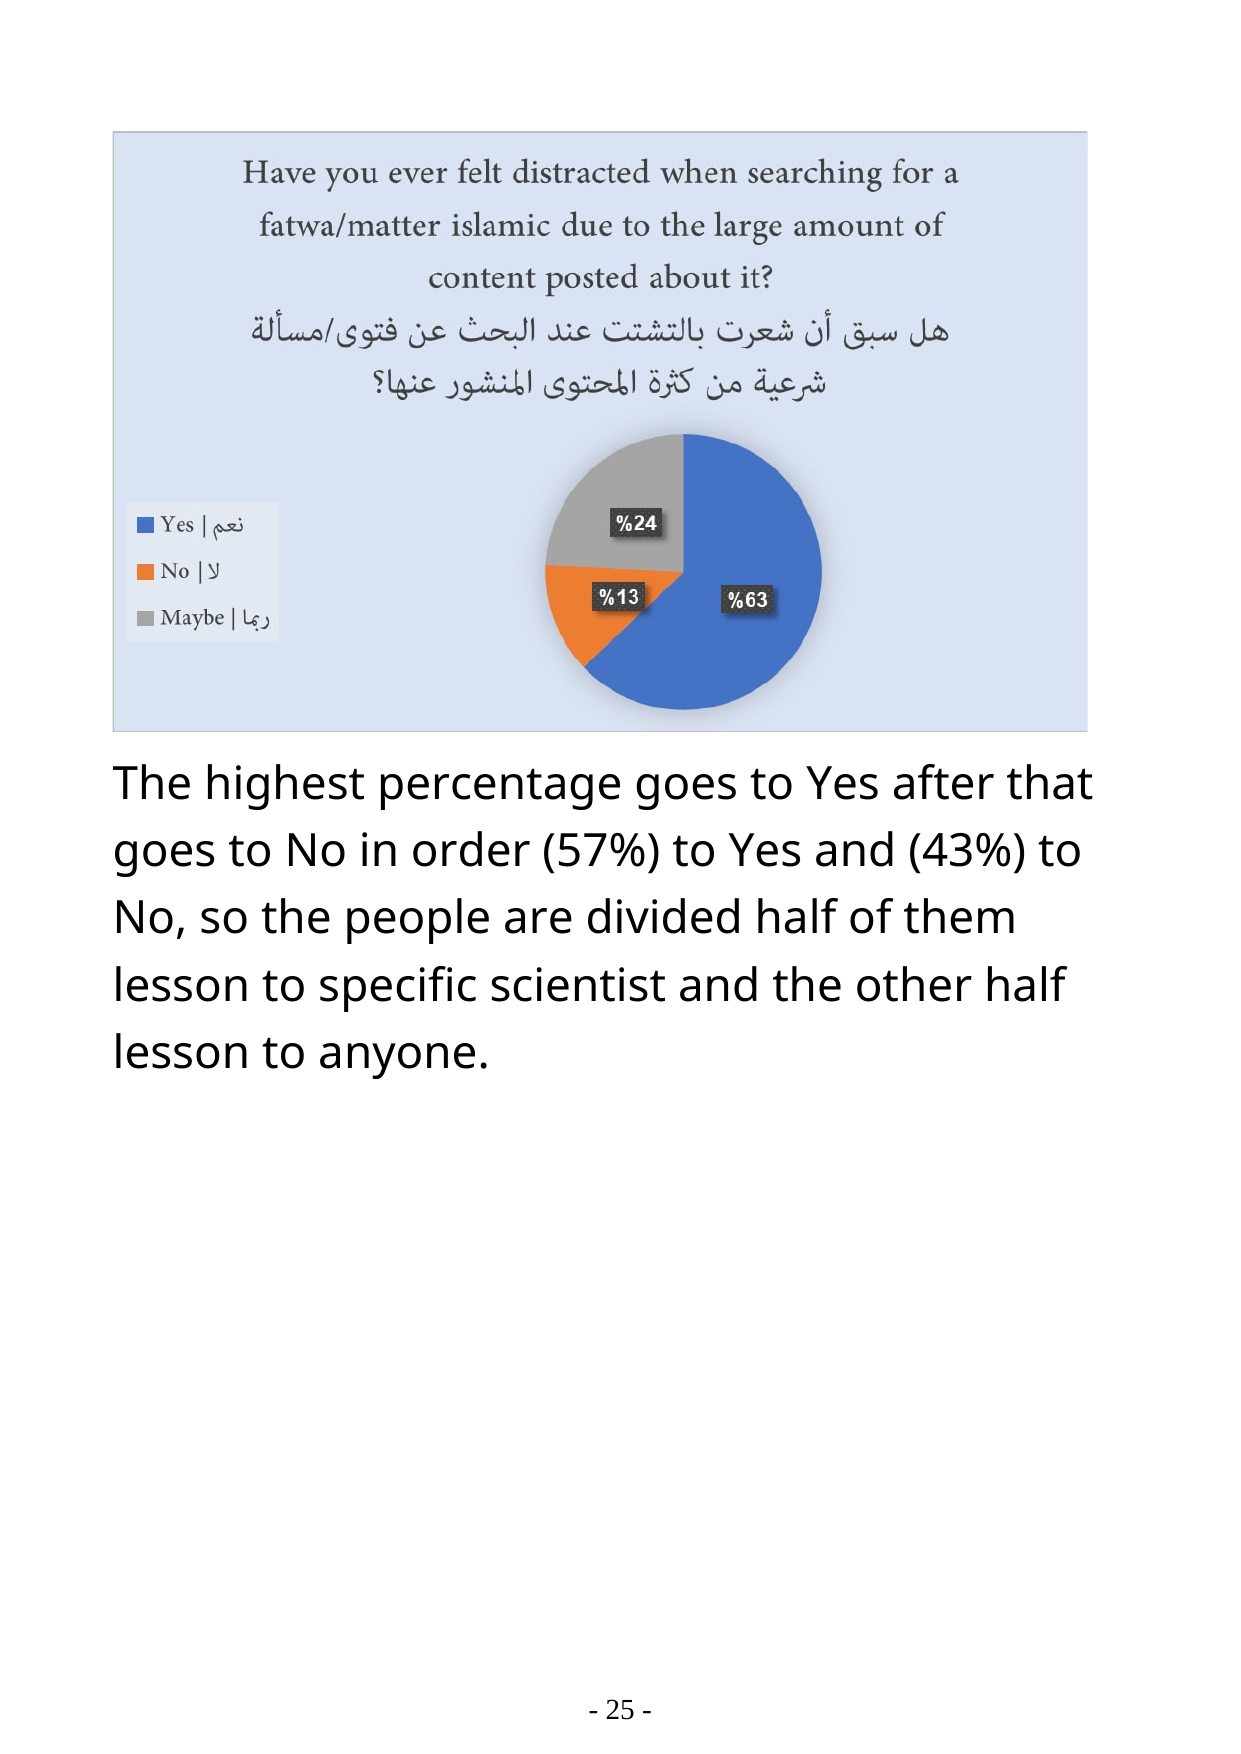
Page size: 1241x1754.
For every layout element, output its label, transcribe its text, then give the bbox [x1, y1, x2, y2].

picture [112, 131, 1088, 732]
text The highest percentage goes to Yes after that goes to No in order (57%) to Yes and (43%) to No, so the people are divided half of them lesson to specific scientist and the other half lesson to anyone. [112, 750, 1128, 1082]
